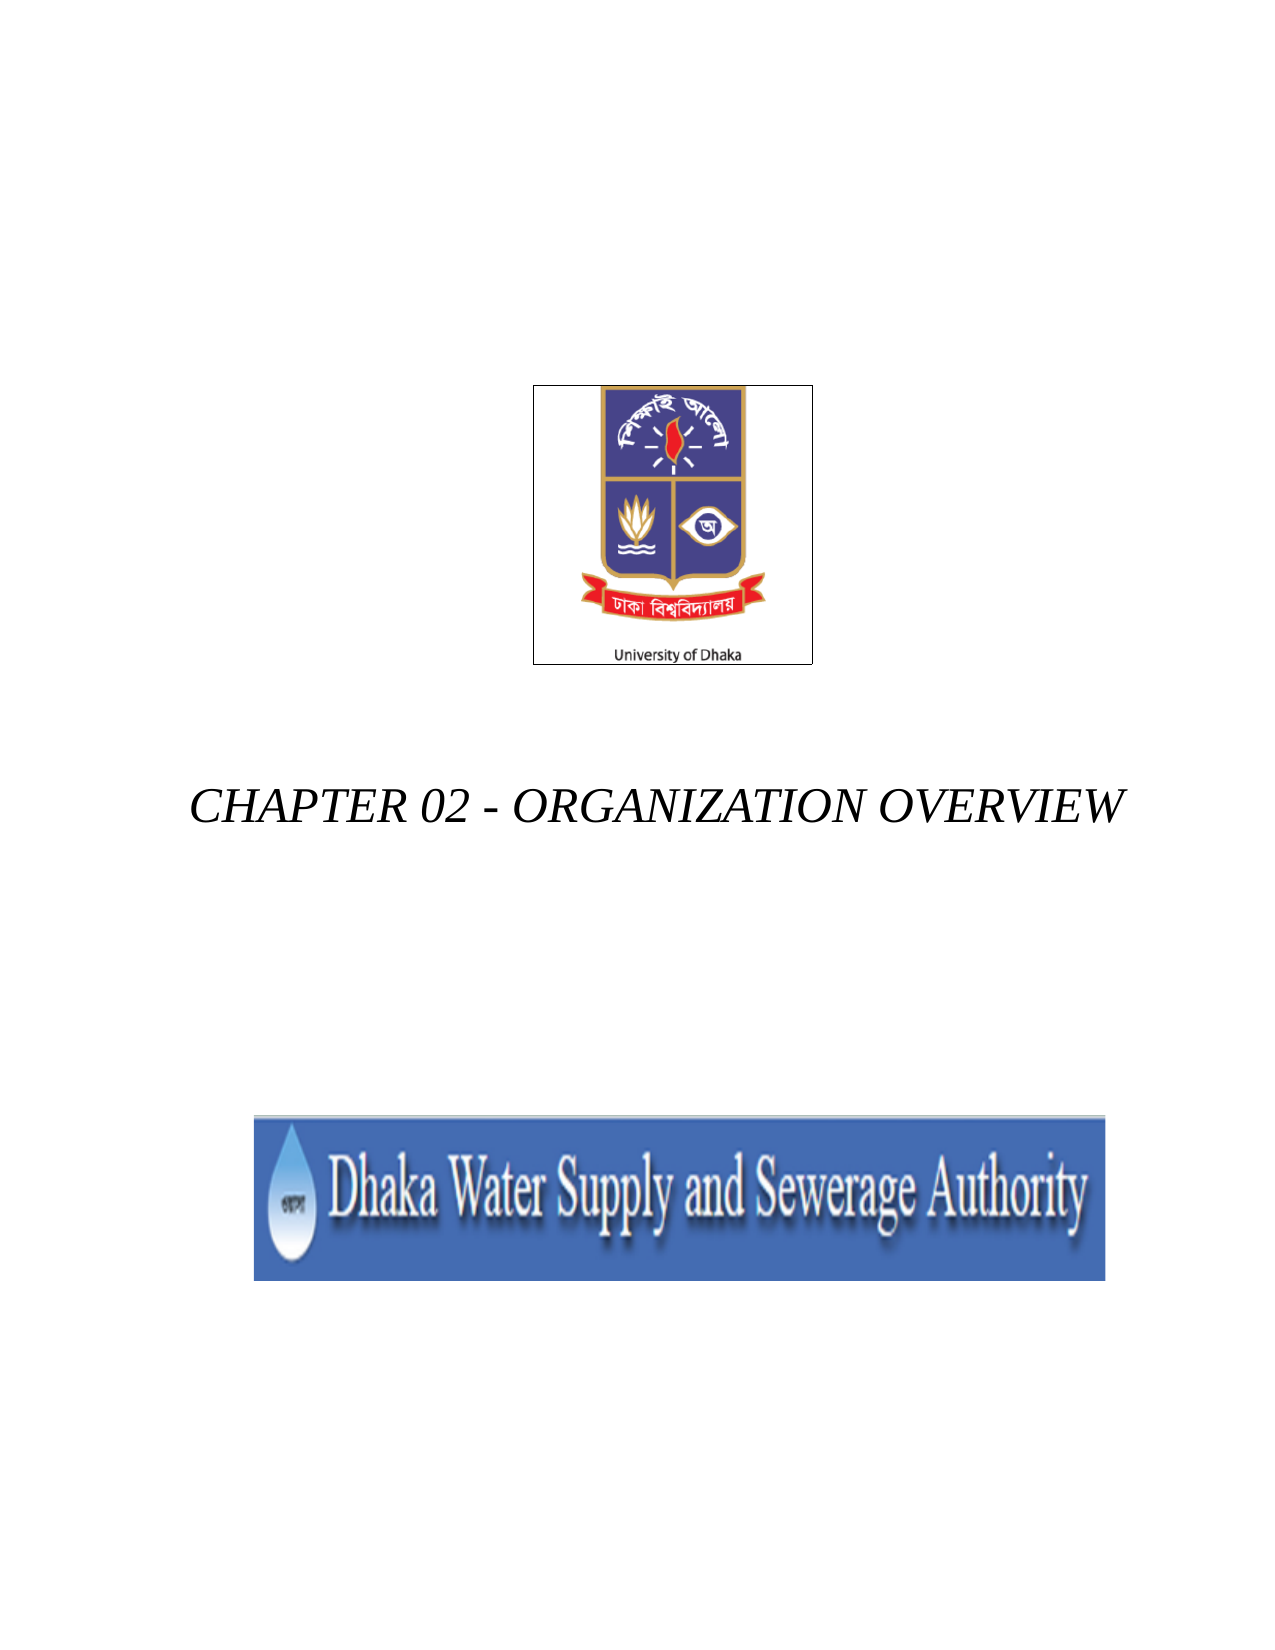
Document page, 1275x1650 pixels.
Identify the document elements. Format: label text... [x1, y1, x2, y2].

picture [253, 1115, 1106, 1281]
text CHAPTER 02 - ORGANIZATION OVERVIEW [150, 776, 1162, 833]
picture [534, 386, 811, 663]
